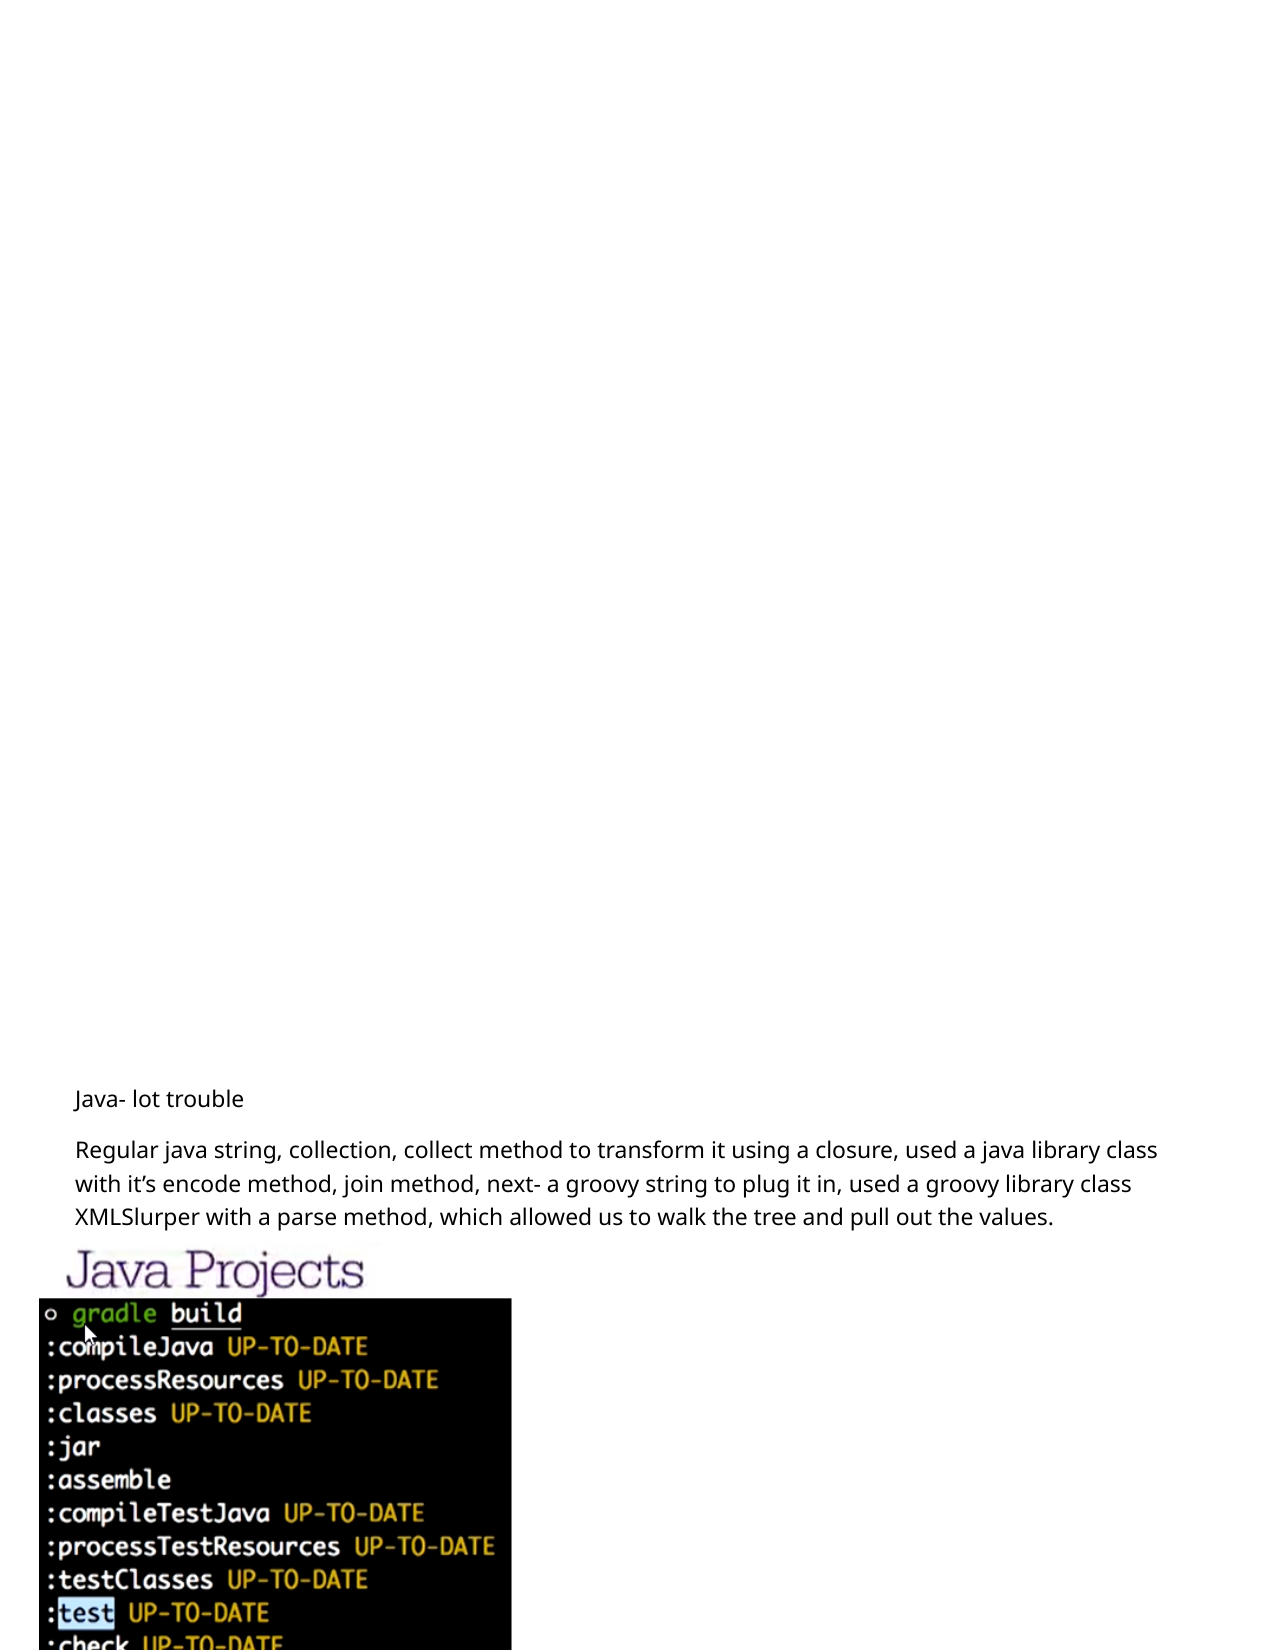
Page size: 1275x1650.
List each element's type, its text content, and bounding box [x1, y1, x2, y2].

picture [39, 1231, 1164, 1650]
text Regular java string, collection, collect method to transform it using a closure, used a java library class with it’s encode method, join method, next- a groovy string to plug it in, used a groovy library class XMLSlurper with a parse method, which allowed us to walk the tree and pull out the values. [75, 1134, 1200, 1232]
text Java- lot trouble [75, 1083, 1200, 1114]
